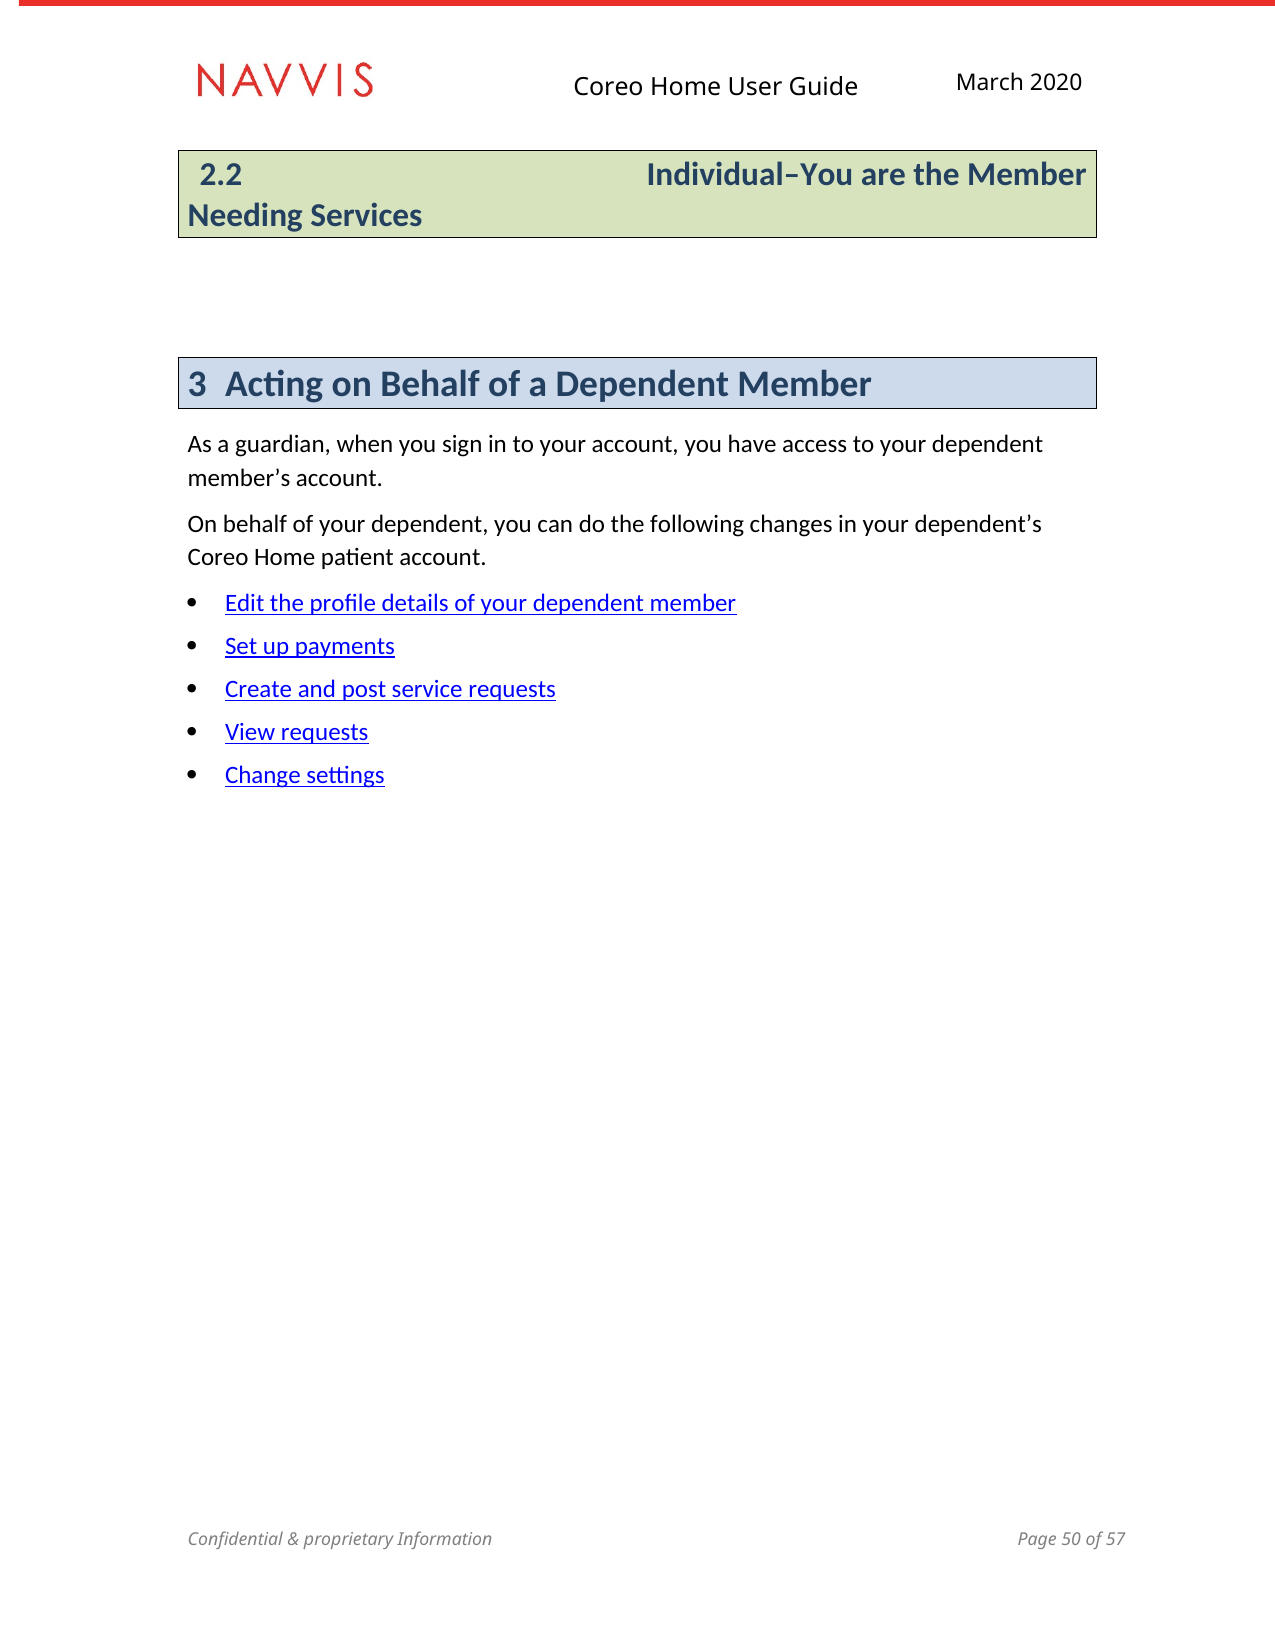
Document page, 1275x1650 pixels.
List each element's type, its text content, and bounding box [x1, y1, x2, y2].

picture [187, 55, 383, 104]
subtitle Individual–You are the Member Needing Services [179, 151, 1096, 237]
list Set up payments [187, 631, 1087, 661]
text As a guardian, when you sign in to your account, you have access to your dependent member’s account. [187, 428, 1087, 492]
list Edit the profile details of your dependent member [187, 587, 1087, 618]
text On behalf of your dependent, you can do the following changes in your dependent’s Coreo Home patient account. [187, 508, 1087, 572]
list Change settings [187, 759, 1087, 790]
list Create and post service requests [187, 673, 1087, 704]
list View requests [187, 717, 1087, 747]
subtitle Acting on Behalf of a Dependent Member [179, 358, 1096, 408]
